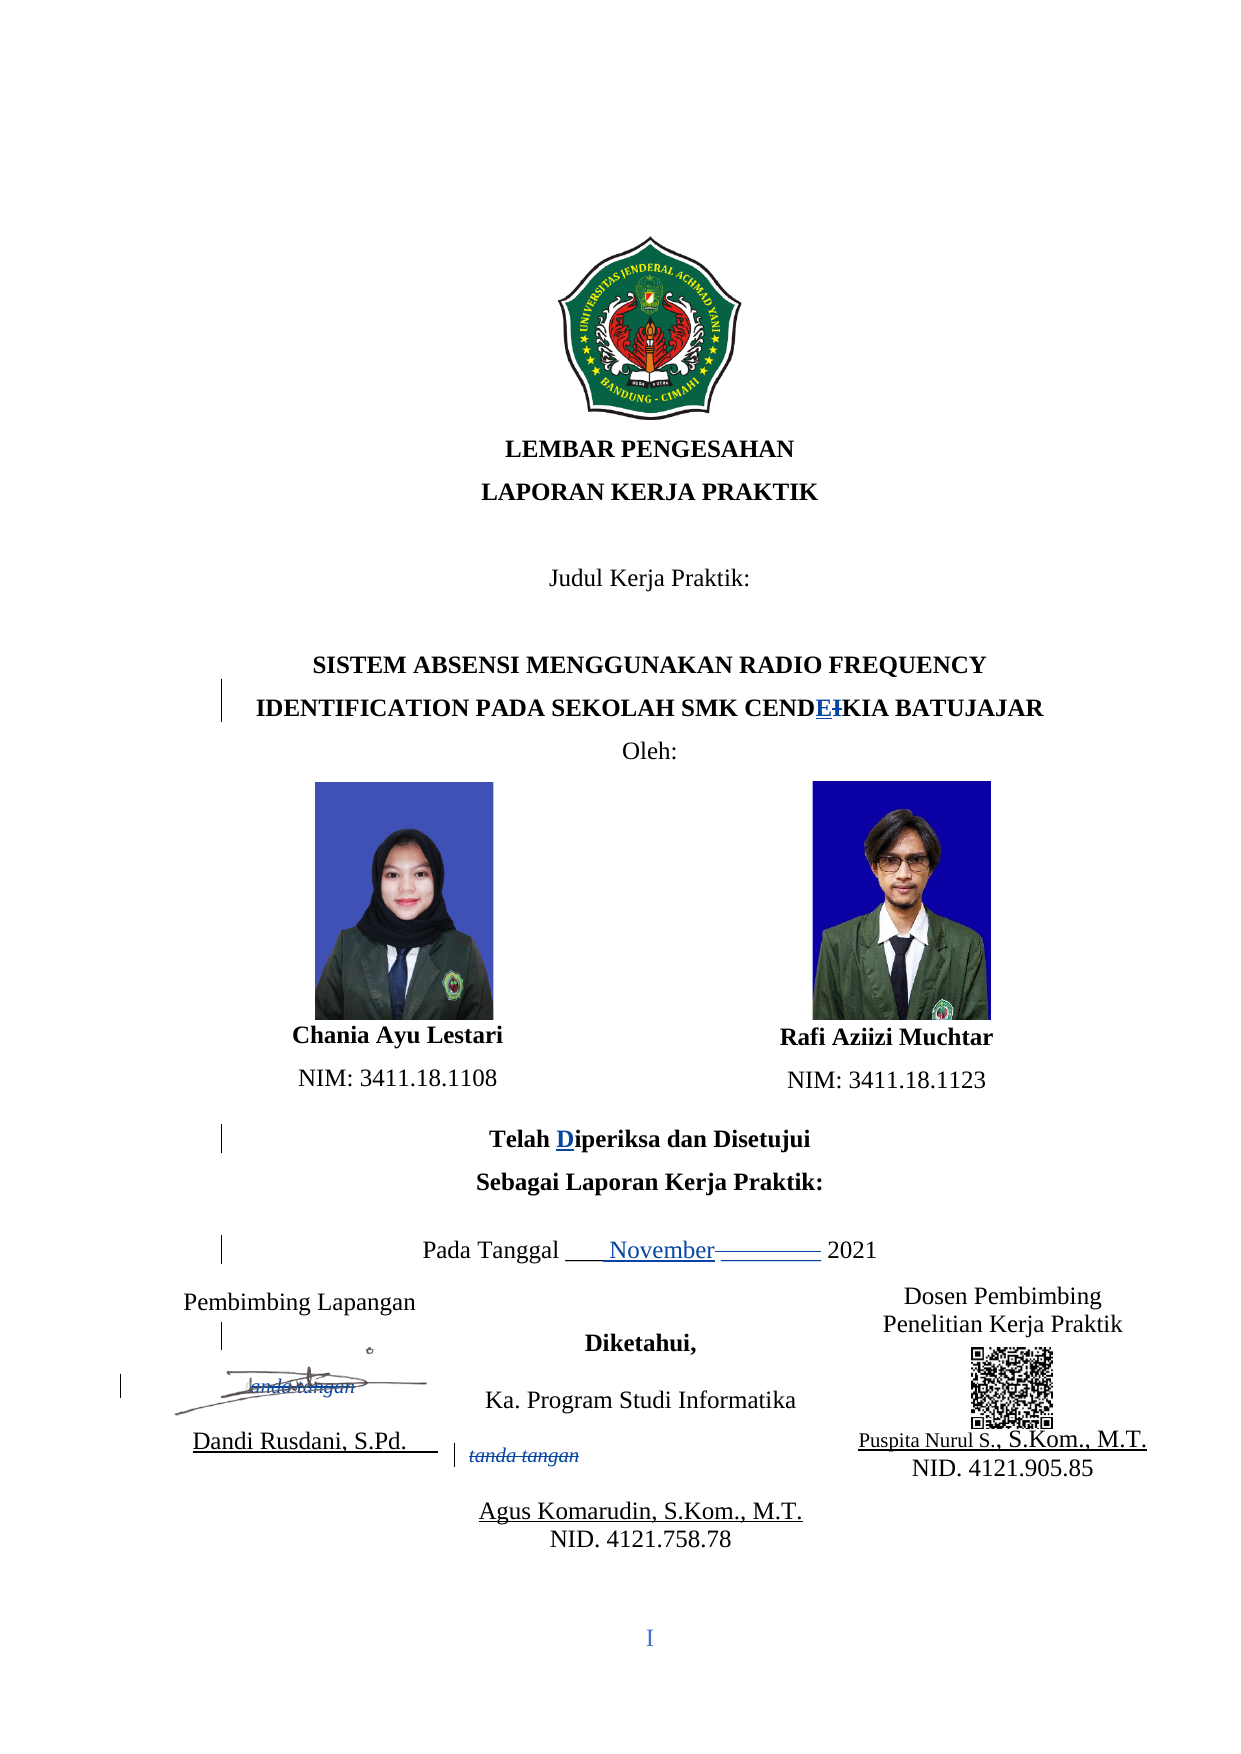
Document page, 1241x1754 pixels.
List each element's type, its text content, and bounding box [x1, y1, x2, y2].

picture [148, 1323, 468, 1438]
picture [315, 782, 494, 1020]
text SISTEM ABSENSI MENGGUNAKAN RADIO FREQUENCY IDENTIFICATION PADA SEKOLAH SMK CENDKIA BATUJAJAR [236, 650, 1063, 722]
subtitle LEMBAR PENGESAHAN [236, 434, 1063, 463]
text Oleh: [236, 736, 1063, 765]
picture [557, 236, 742, 420]
text Telah iperiksa dan Disetujui [236, 1124, 1063, 1153]
text Pada Tanggal ___ 2021 [236, 1235, 1063, 1264]
text LAPORAN KERJA PRAKTIK [236, 477, 1063, 506]
picture [971, 1347, 1053, 1429]
picture [812, 781, 991, 1020]
text Sebagai Laporan Kerja Praktik: [236, 1167, 1063, 1196]
text Judul Kerja Praktik: [236, 563, 1063, 592]
